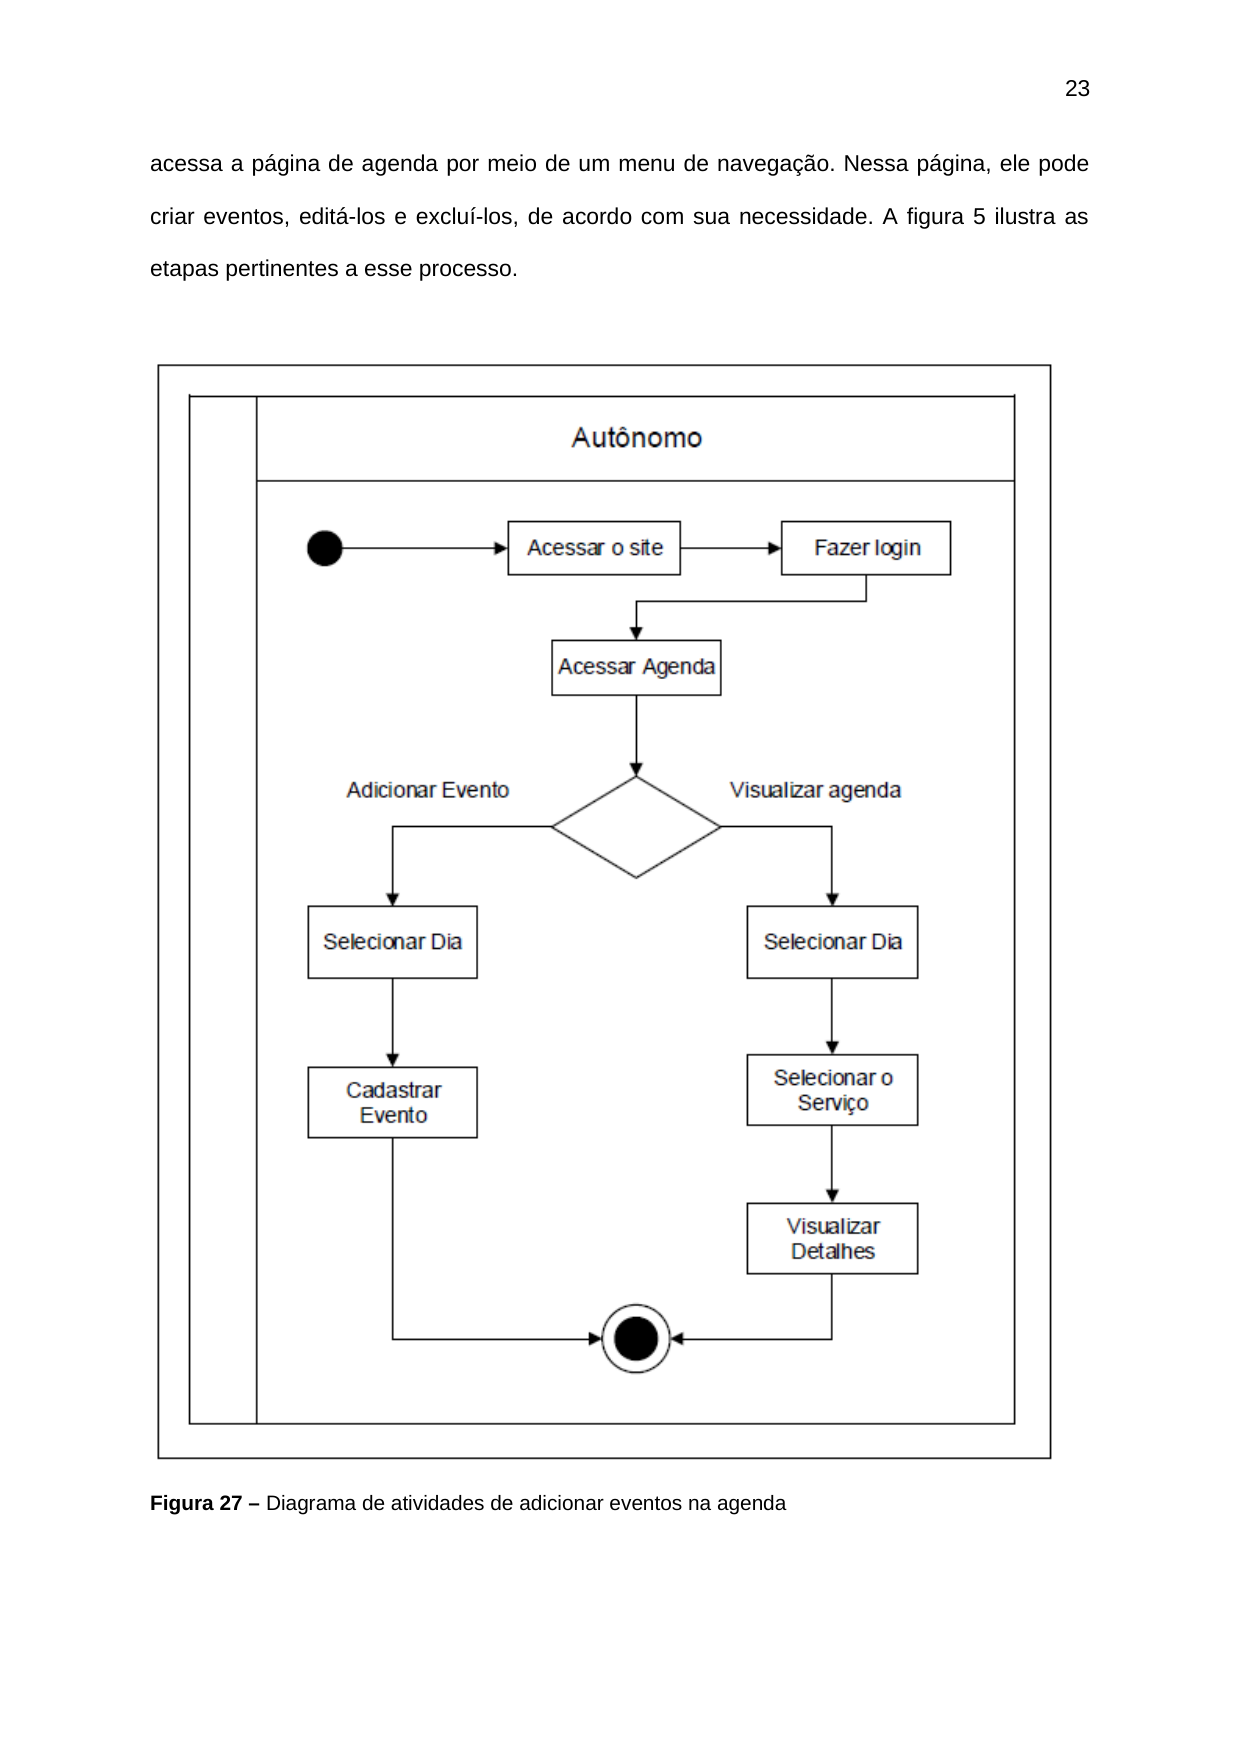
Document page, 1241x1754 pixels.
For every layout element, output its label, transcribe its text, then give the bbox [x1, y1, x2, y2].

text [150, 150, 1090, 282]
picture [150, 360, 1061, 1464]
text Figura 27 – Diagrama de atividades de adicionar eventos na agenda [150, 1490, 1090, 1514]
